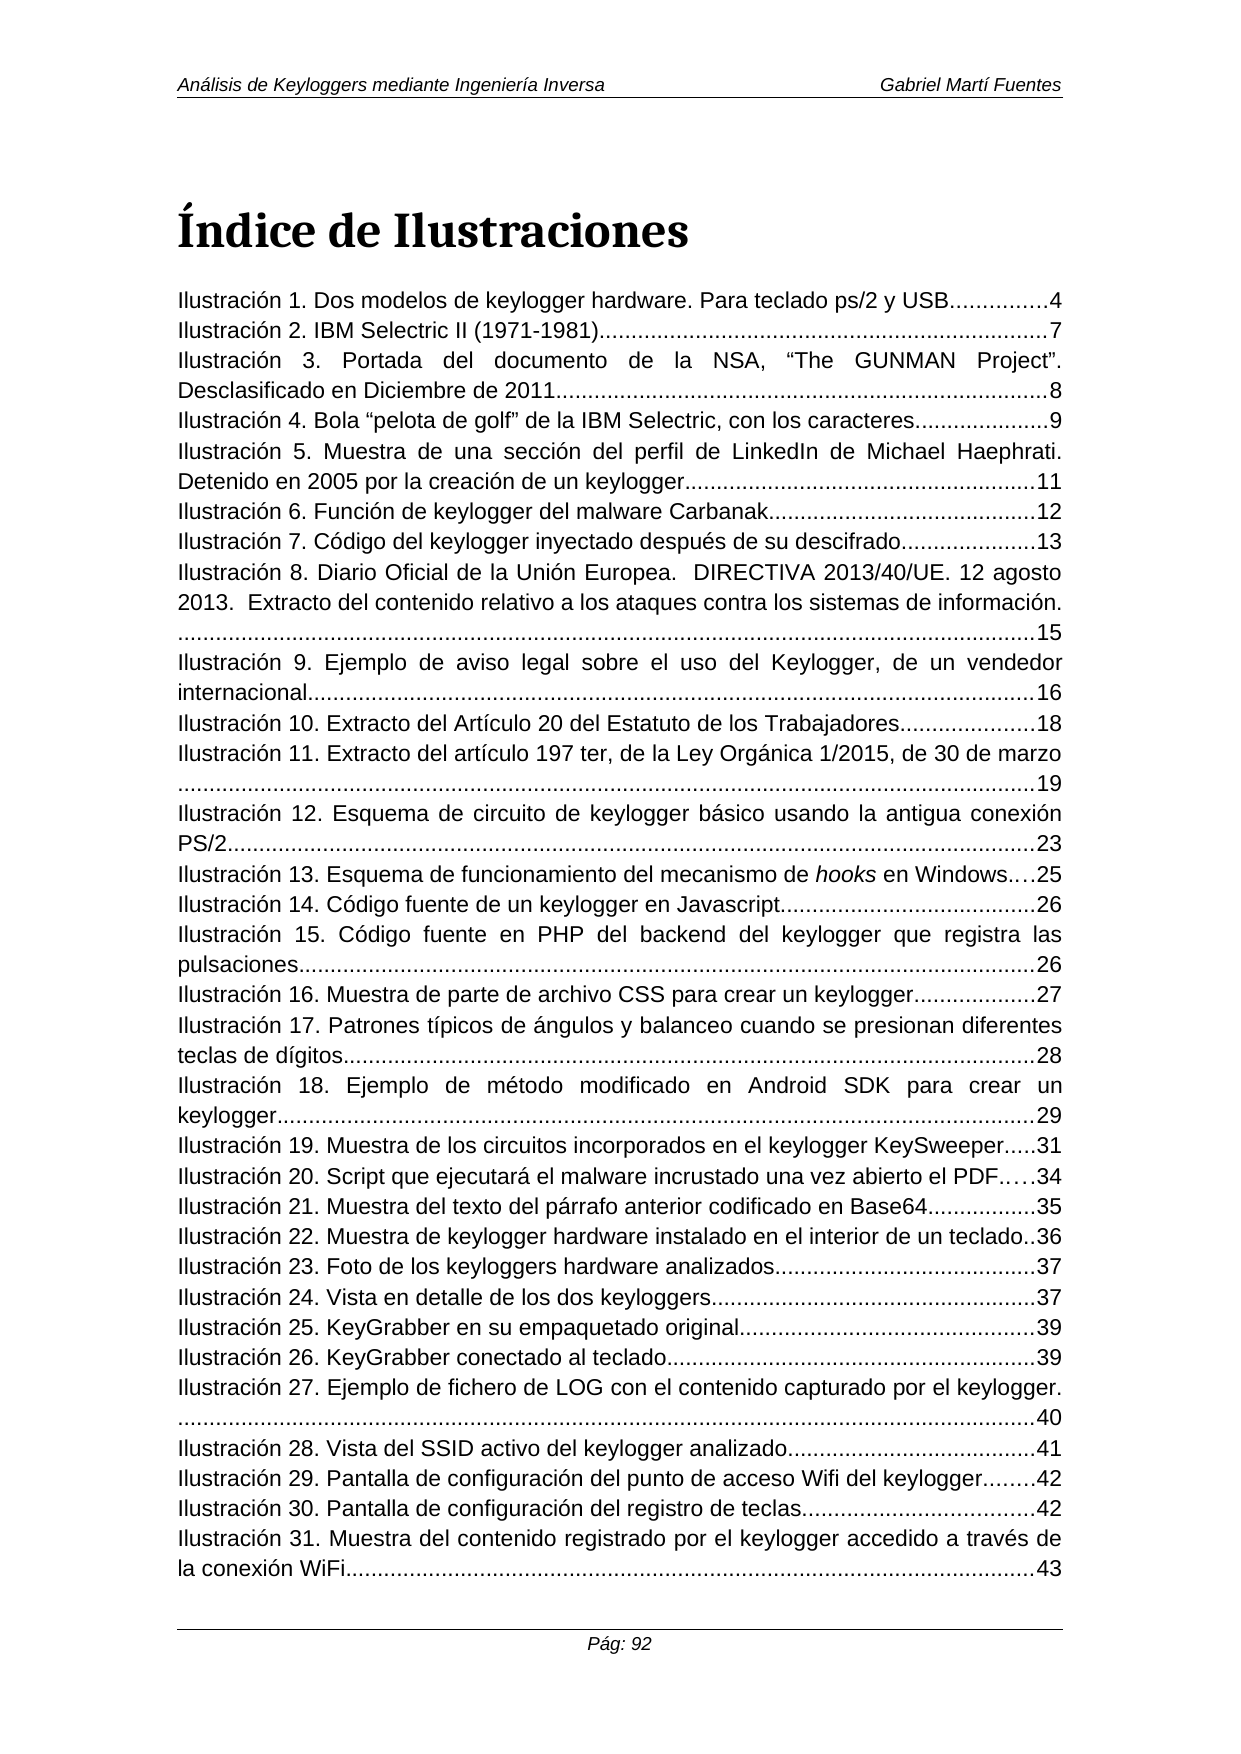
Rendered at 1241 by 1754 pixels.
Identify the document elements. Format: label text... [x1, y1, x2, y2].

text Índice de Ilustraciones [177, 203, 1063, 260]
text Ilustración 23. Foto de los keyloggers hardware analizados 37 [177, 1253, 1063, 1279]
text Ilustración 25. KeyGrabber en su empaquetado original. 39 [177, 1314, 1063, 1340]
text Ilustración 27. Ejemplo de fichero de LOG con el contenido capturado por el keylogger. 40 [177, 1374, 1063, 1431]
text Ilustración 19. Muestra de los circuitos incorporados en el keylogger KeySweeper. 31 [177, 1132, 1063, 1159]
text Ilustración 5. Muestra de una sección del perfil de LinkedIn de Michael Haephrati. Detenido en 2005 por la creación de un keylogger. 11 [177, 438, 1063, 494]
text Ilustración 11. Extracto del artículo 197 ter, de la Ley Orgánica 1/2015, de 30 de marzo 19 [177, 740, 1063, 796]
text Ilustración 20. Script que ejecutará el malware incrustado una vez abierto el PDF. 34 [177, 1163, 1063, 1189]
text Ilustración 21. Muestra del texto del párrafo anterior codificado en Base64. 35 [177, 1193, 1063, 1219]
text Ilustración 15. Código fuente en PHP del backend del keylogger que registra las pulsaciones. 26 [177, 921, 1063, 977]
text Ilustración 6. Función de keylogger del malware Carbanak. 12 [177, 498, 1063, 524]
text Ilustración 14. Código fuente de un keylogger en Javascript. 26 [177, 891, 1063, 917]
text Ilustración 30. Pantalla de configuración del registro de teclas. 42 [177, 1495, 1063, 1521]
text Ilustración 28. Vista del SSID activo del keylogger analizado. 41 [177, 1434, 1063, 1461]
text Ilustración 1. Dos modelos de keylogger hardware. Para teclado ps/2 y USB. 4 [177, 287, 1063, 313]
text Ilustración 16. Muestra de parte de archivo CSS para crear un keylogger. 27 [177, 981, 1063, 1008]
text Ilustración 13. Esquema de funcionamiento del mecanismo de hooks en Windows. 25 [177, 861, 1063, 887]
text Ilustración 10. Extracto del Artículo 20 del Estatuto de los Trabajadores. 18 [177, 709, 1063, 736]
text Ilustración 2. IBM Selectric II (1971-1981) 7 [177, 317, 1063, 343]
text Ilustración 8. Diario Oficial de la Unión Europea. DIRECTIVA 2013/40/UE. 12 agosto 2013. Extracto del contenido relativo a los ataques contra los sistemas de información. 15 [177, 558, 1063, 645]
text Ilustración 4. Bola “pelota de golf” de la IBM Selectric, con los caracteres. 9 [177, 407, 1063, 434]
text Ilustración 3. Portada del documento de la NSA, “The GUNMAN Project”. Desclasificado en Diciembre de 2011 8 [177, 347, 1063, 403]
text Ilustración 17. Patrones típicos de ángulos y balanceo cuando se presionan diferentes teclas de dígitos. 28 [177, 1012, 1063, 1068]
text Ilustración 31. Muestra del contenido registrado por el keylogger accedido a través de la conexión WiFi. 43 [177, 1525, 1063, 1582]
text Ilustración 18. Ejemplo de método modificado en Android SDK para crear un keylogger. 29 [177, 1072, 1063, 1128]
text Ilustración 26. KeyGrabber conectado al teclado. 39 [177, 1344, 1063, 1370]
text Ilustración 9. Ejemplo de aviso legal sobre el uso del Keylogger, de un vendedor internacional. 16 [177, 649, 1063, 706]
text Ilustración 12. Esquema de circuito de keylogger básico usando la antigua conexión PS/2. 23 [177, 800, 1063, 857]
text Ilustración 22. Muestra de keylogger hardware instalado en el interior de un teclado. 36 [177, 1223, 1063, 1249]
text Ilustración 7. Código del keylogger inyectado después de su descifrado. 13 [177, 528, 1063, 554]
text Ilustración 29. Pantalla de configuración del punto de acceso Wifi del keylogger. 42 [177, 1465, 1063, 1491]
text Ilustración 24. Vista en detalle de los dos keyloggers 37 [177, 1283, 1063, 1310]
